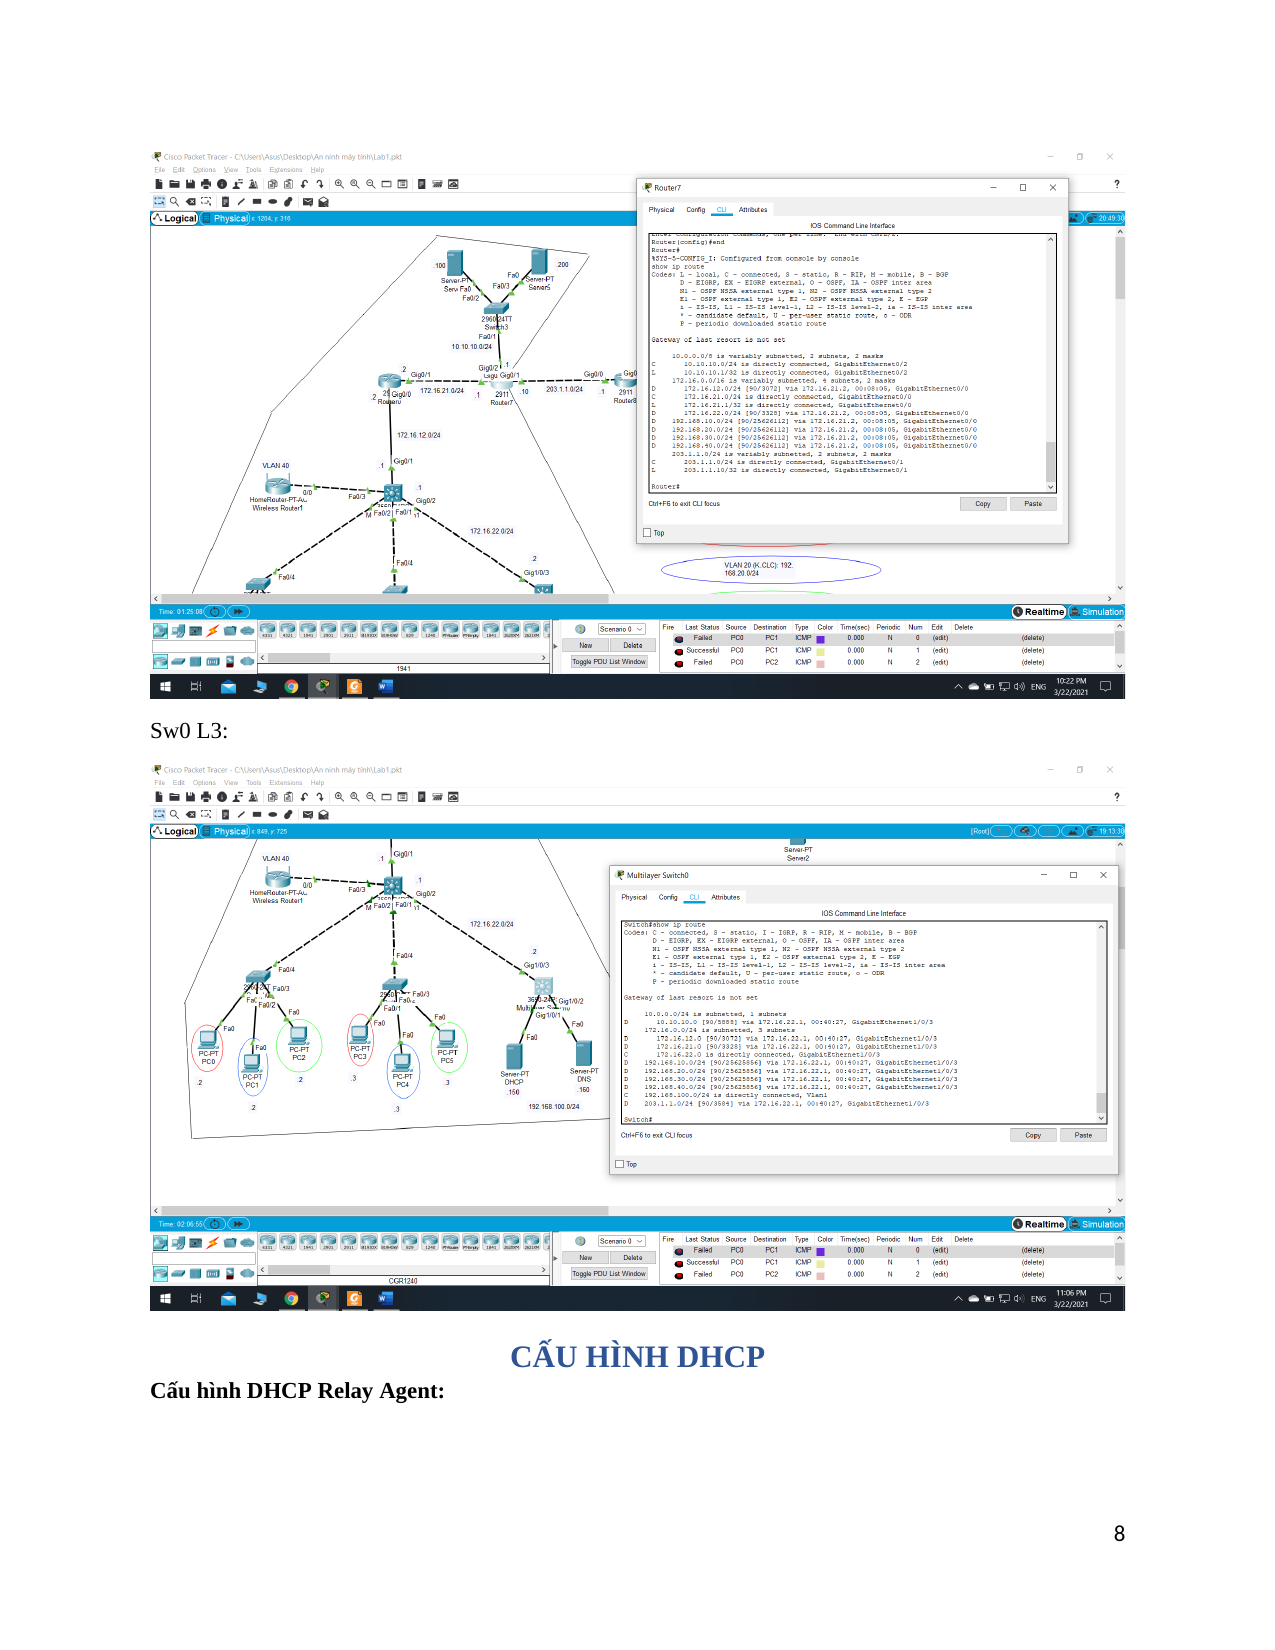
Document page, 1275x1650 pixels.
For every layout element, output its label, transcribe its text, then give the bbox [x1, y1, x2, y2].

text Cấu hình DHCP Relay Agent: [150, 1377, 1125, 1403]
picture [150, 762, 1125, 1311]
picture [150, 150, 1125, 699]
subtitle CẤU HÌNH DHCP [150, 1338, 1125, 1374]
picture [1071, 1221, 1079, 1228]
text Sw0 L3: [150, 717, 1125, 744]
